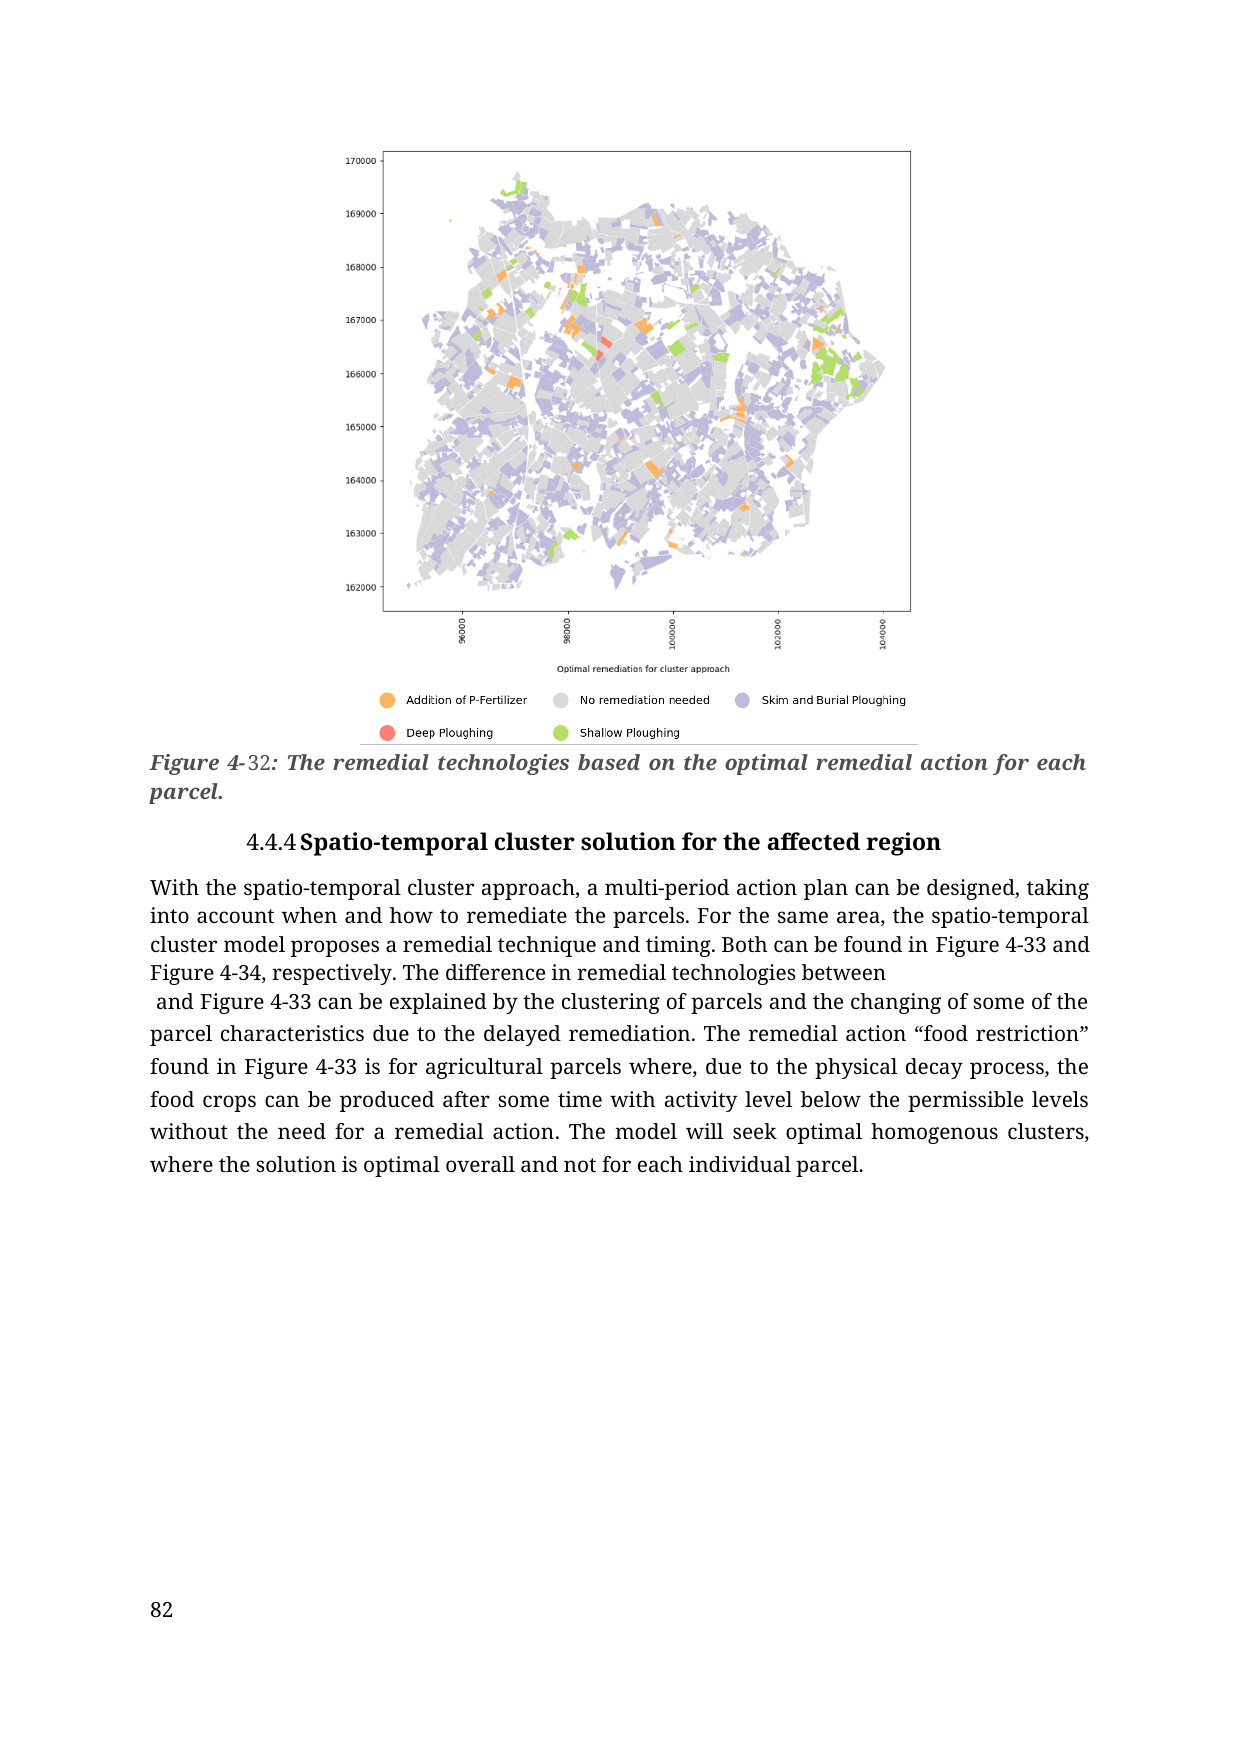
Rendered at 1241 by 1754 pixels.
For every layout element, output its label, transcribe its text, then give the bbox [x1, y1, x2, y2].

picture [327, 150, 918, 745]
subtitle Spatio-temporal cluster solution for the affected region [187, 826, 1090, 857]
